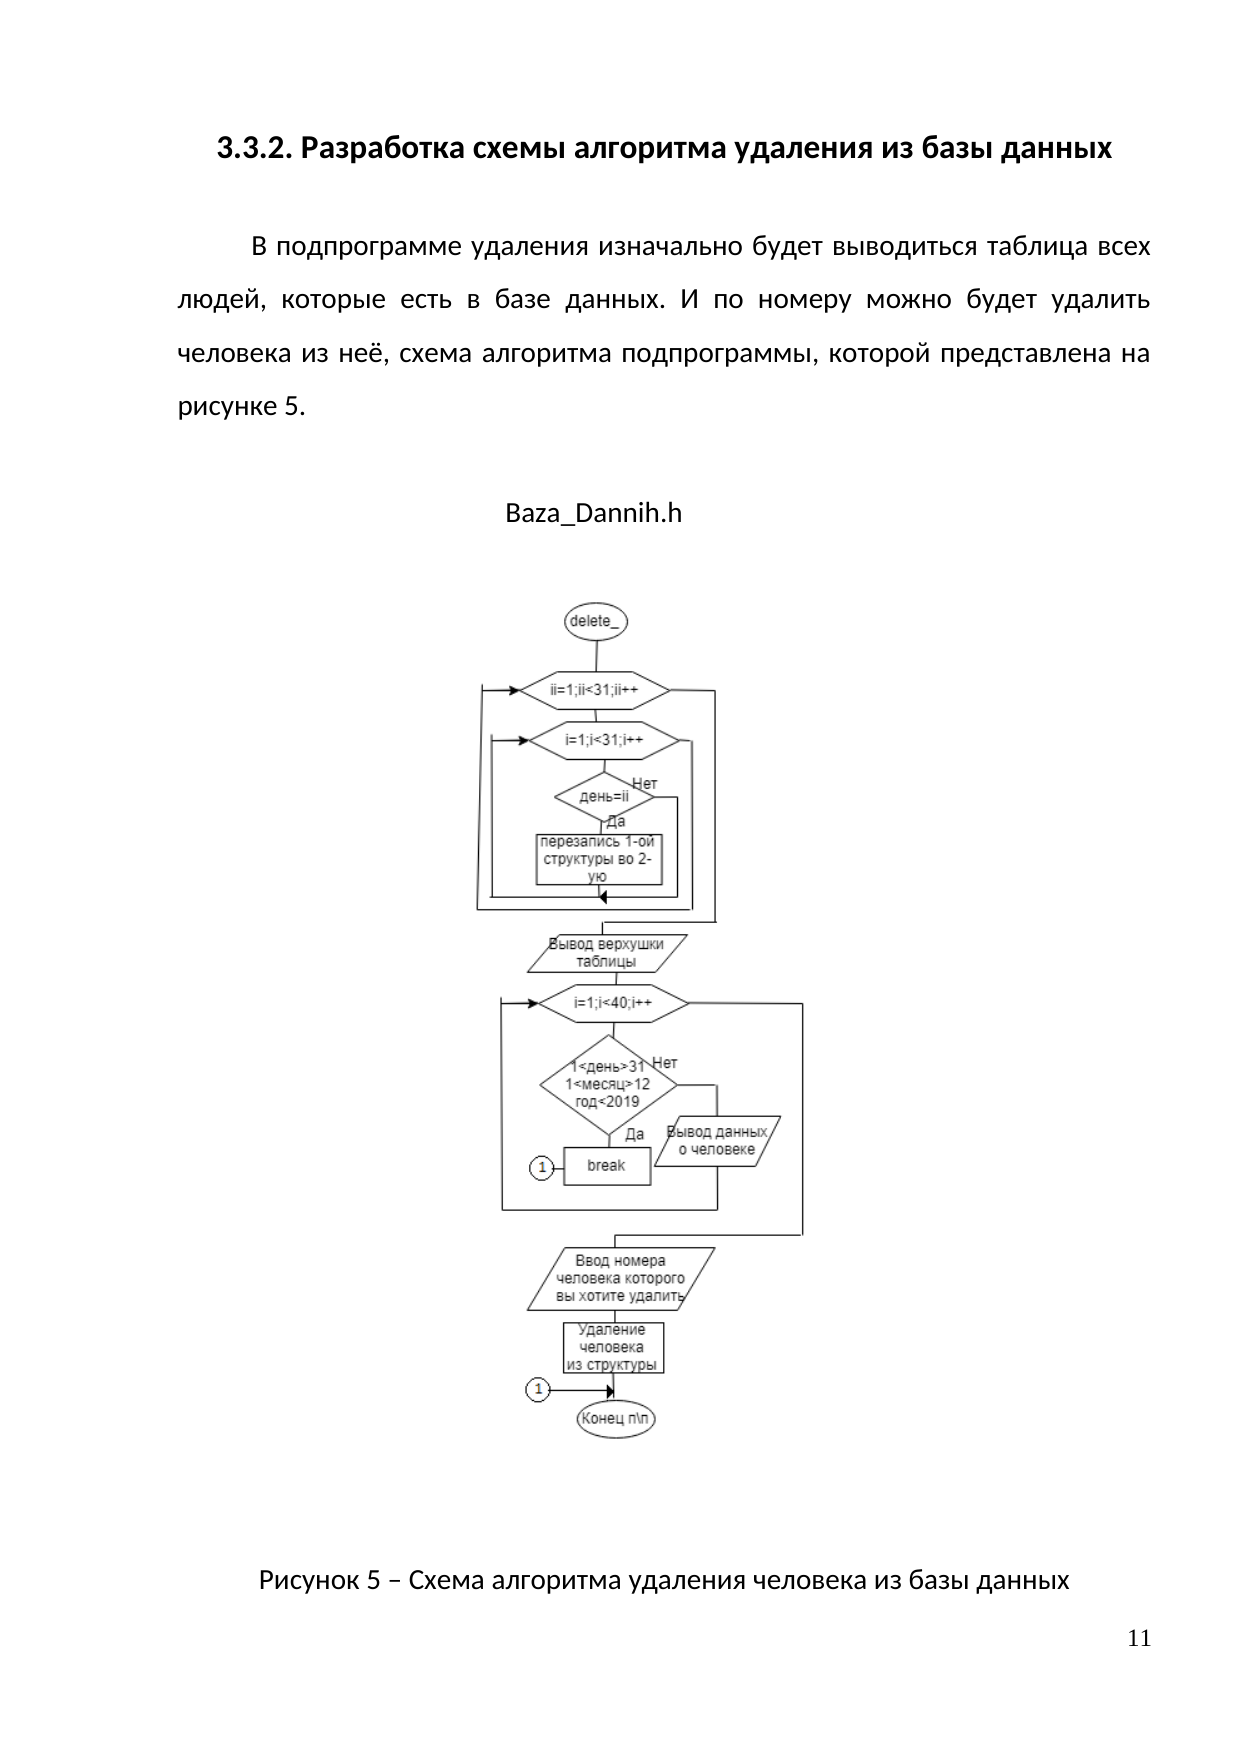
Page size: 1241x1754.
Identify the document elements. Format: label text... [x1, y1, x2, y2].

picture [473, 600, 856, 1440]
text В подпрограмме удаления изначально будет выводиться таблица всех людей, которые есть в базе данных. И по номеру можно будет удалить человека из неё, схема алгоритма подпрограммы, которой представлена на рисунке 5. [177, 227, 1152, 423]
text Рисунок 5 – Схема алгоритма удаления человека из базы данных [177, 1561, 1152, 1597]
text Baza_Dannih.h [177, 494, 1152, 530]
subtitle 3.3.2. Разработка схемы алгоритма удаления из базы данных [177, 126, 1152, 167]
